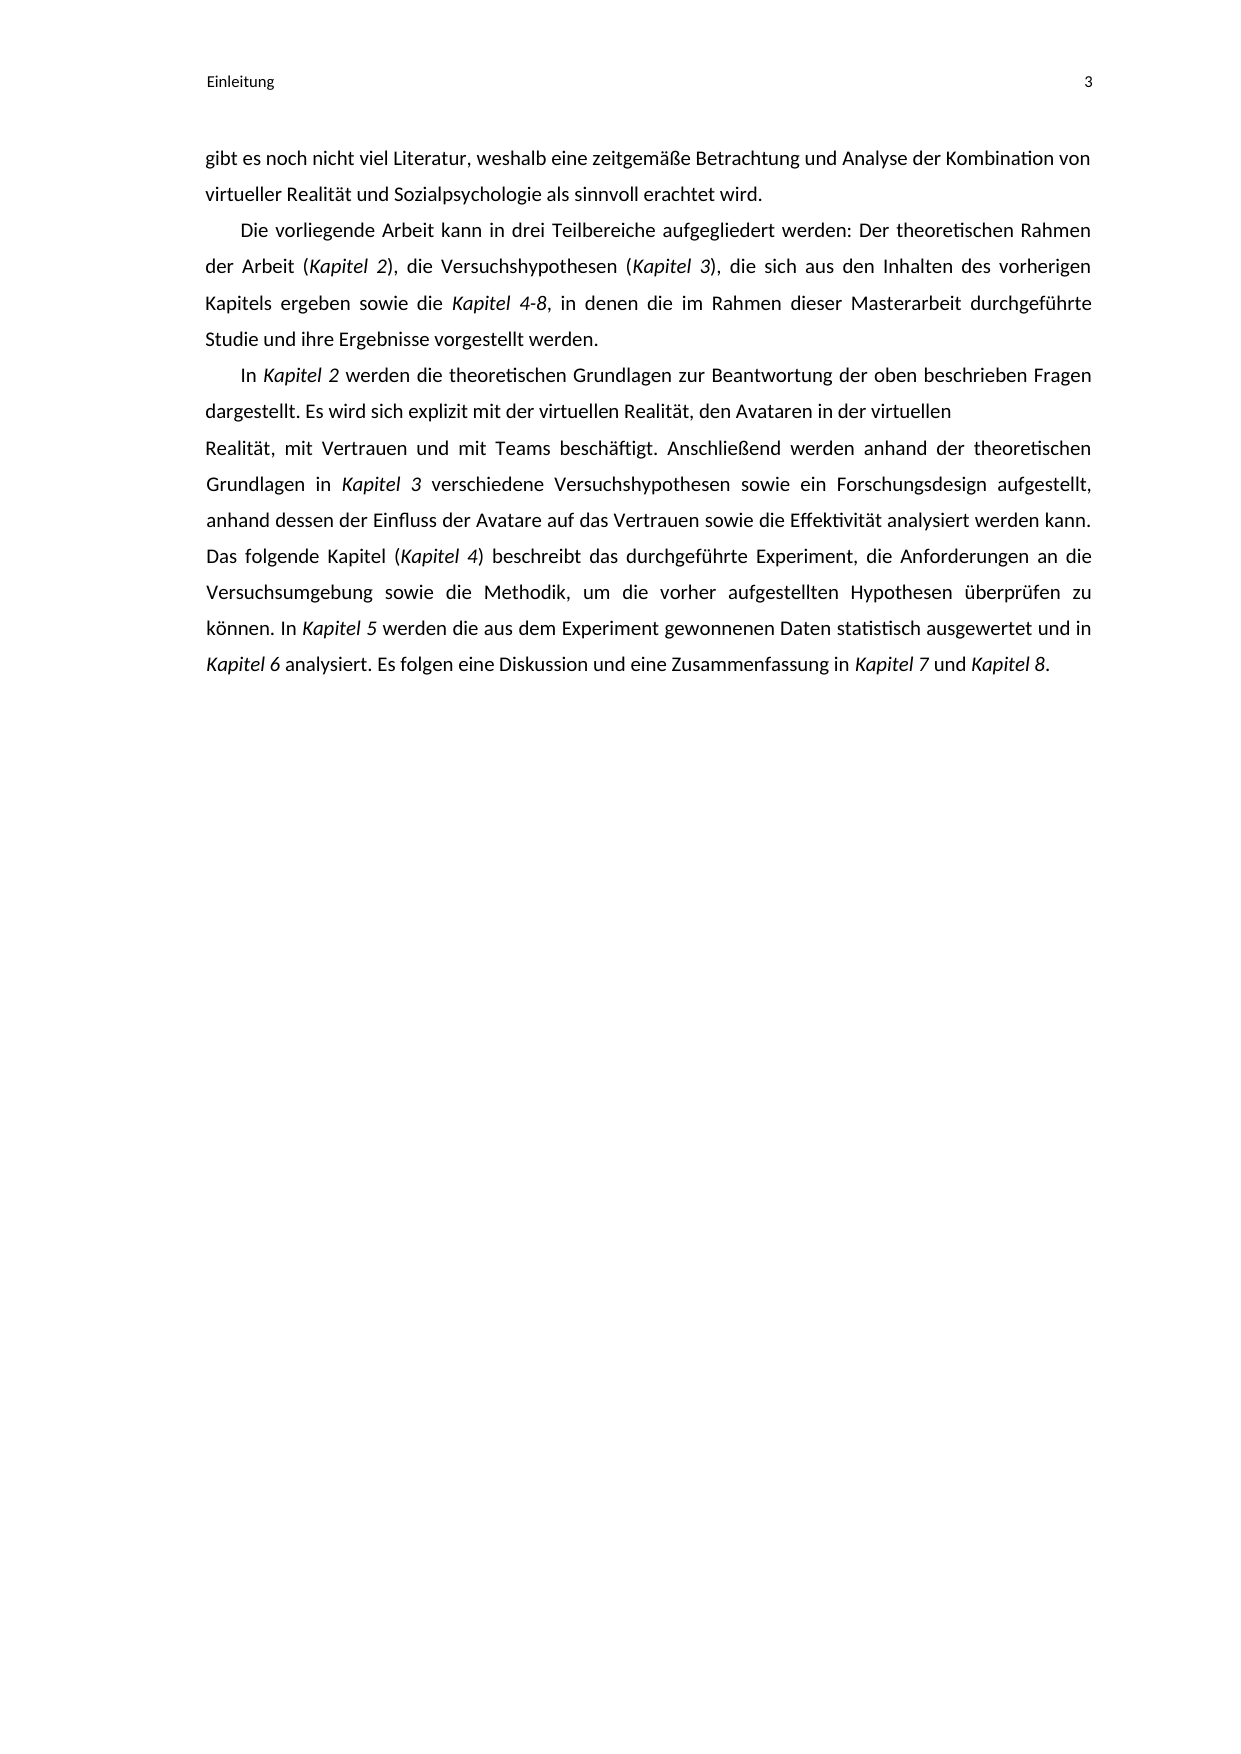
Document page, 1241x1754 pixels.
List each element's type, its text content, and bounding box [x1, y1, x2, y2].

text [205, 145, 1093, 207]
text Realität, mit Vertrauen und mit Teams beschäftigt. Anschließend werden anhand der theoretischen Grundlagen in Kapitel 3 verschiedene Versuchshypothesen sowie ein Forschungsdesign aufgestellt, anhand dessen der Einfluss der Avatare auf das Vertrauen sowie die Effektivität analysiert werden kann. Das folgende Kapitel (Kapitel 4) beschreibt das durchgeführte Experiment, die Anforderungen an die Versuchsumgebung sowie die Methodik, um die vorher aufgestellten Hypothesen überprüfen zu können. In Kapitel 5 werden die aus dem Experiment gewonnenen Daten statistisch ausgewertet und in Kapitel 6 analysiert. Es folgen eine Diskussion und eine Zusammenfassung in Kapitel 7 und Kapitel 8. [205, 435, 1093, 677]
text Die vorliegende Arbeit kann in drei Teilbereiche aufgegliedert werden: Der theoretischen Rahmen der Arbeit (Kapitel 2), die Versuchshypothesen (Kapitel 3), die sich aus den Inhalten des vorherigen Kapitels ergeben sowie die Kapitel 4-8, in denen die im Rahmen dieser Masterarbeit durchgeführte Studie und ihre Ergebnisse vorgestellt werden. [205, 218, 1093, 351]
text In Kapitel 2 werden die theoretischen Grundlagen zur Beantwortung der oben beschrieben Fragen dargestellt. Es wird sich explizit mit der virtuellen Realität, den Avataren in der virtuellen [205, 362, 1093, 424]
